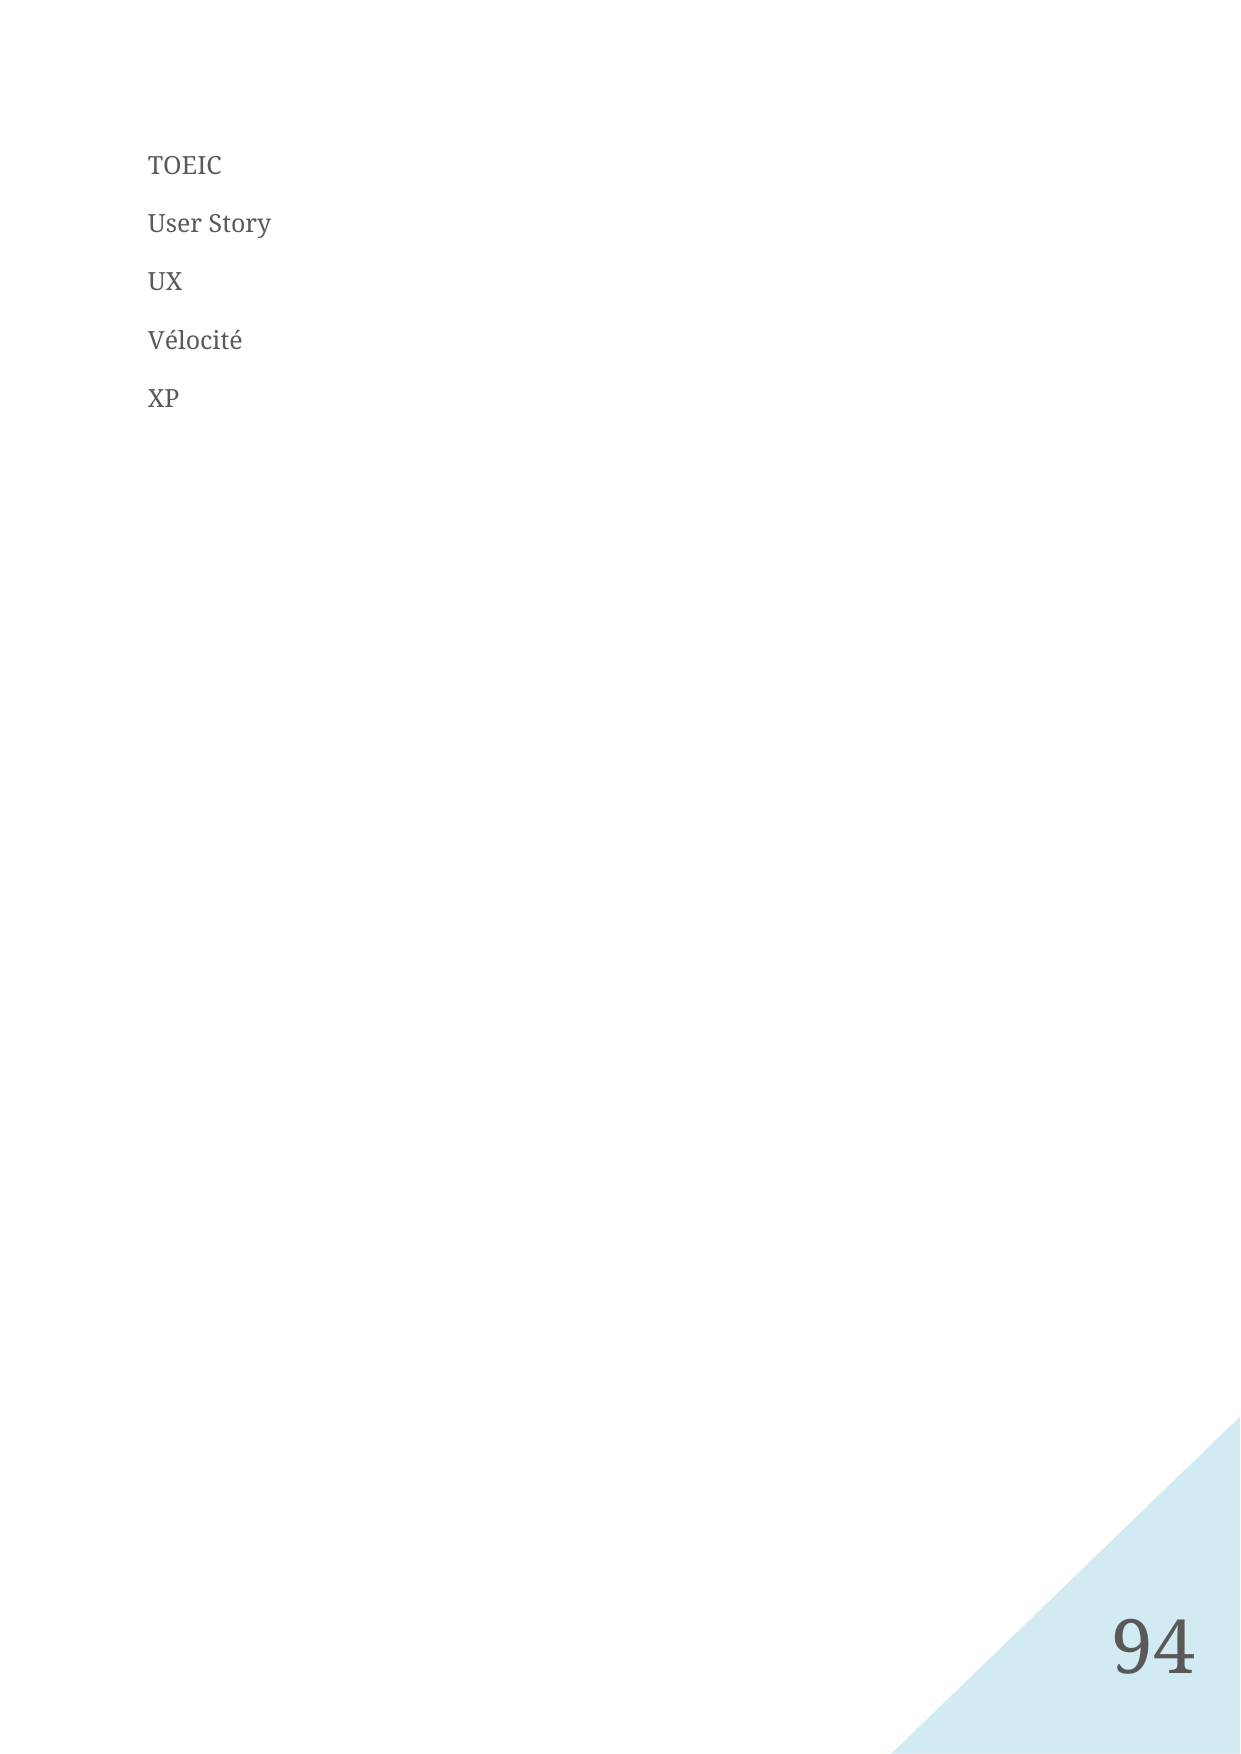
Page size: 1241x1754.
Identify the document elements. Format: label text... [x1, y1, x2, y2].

text UX [148, 264, 1093, 298]
text User Story [148, 206, 1093, 240]
text XP [148, 381, 1093, 414]
text Vélocité [148, 322, 1093, 356]
text TOEIC [148, 148, 1093, 182]
